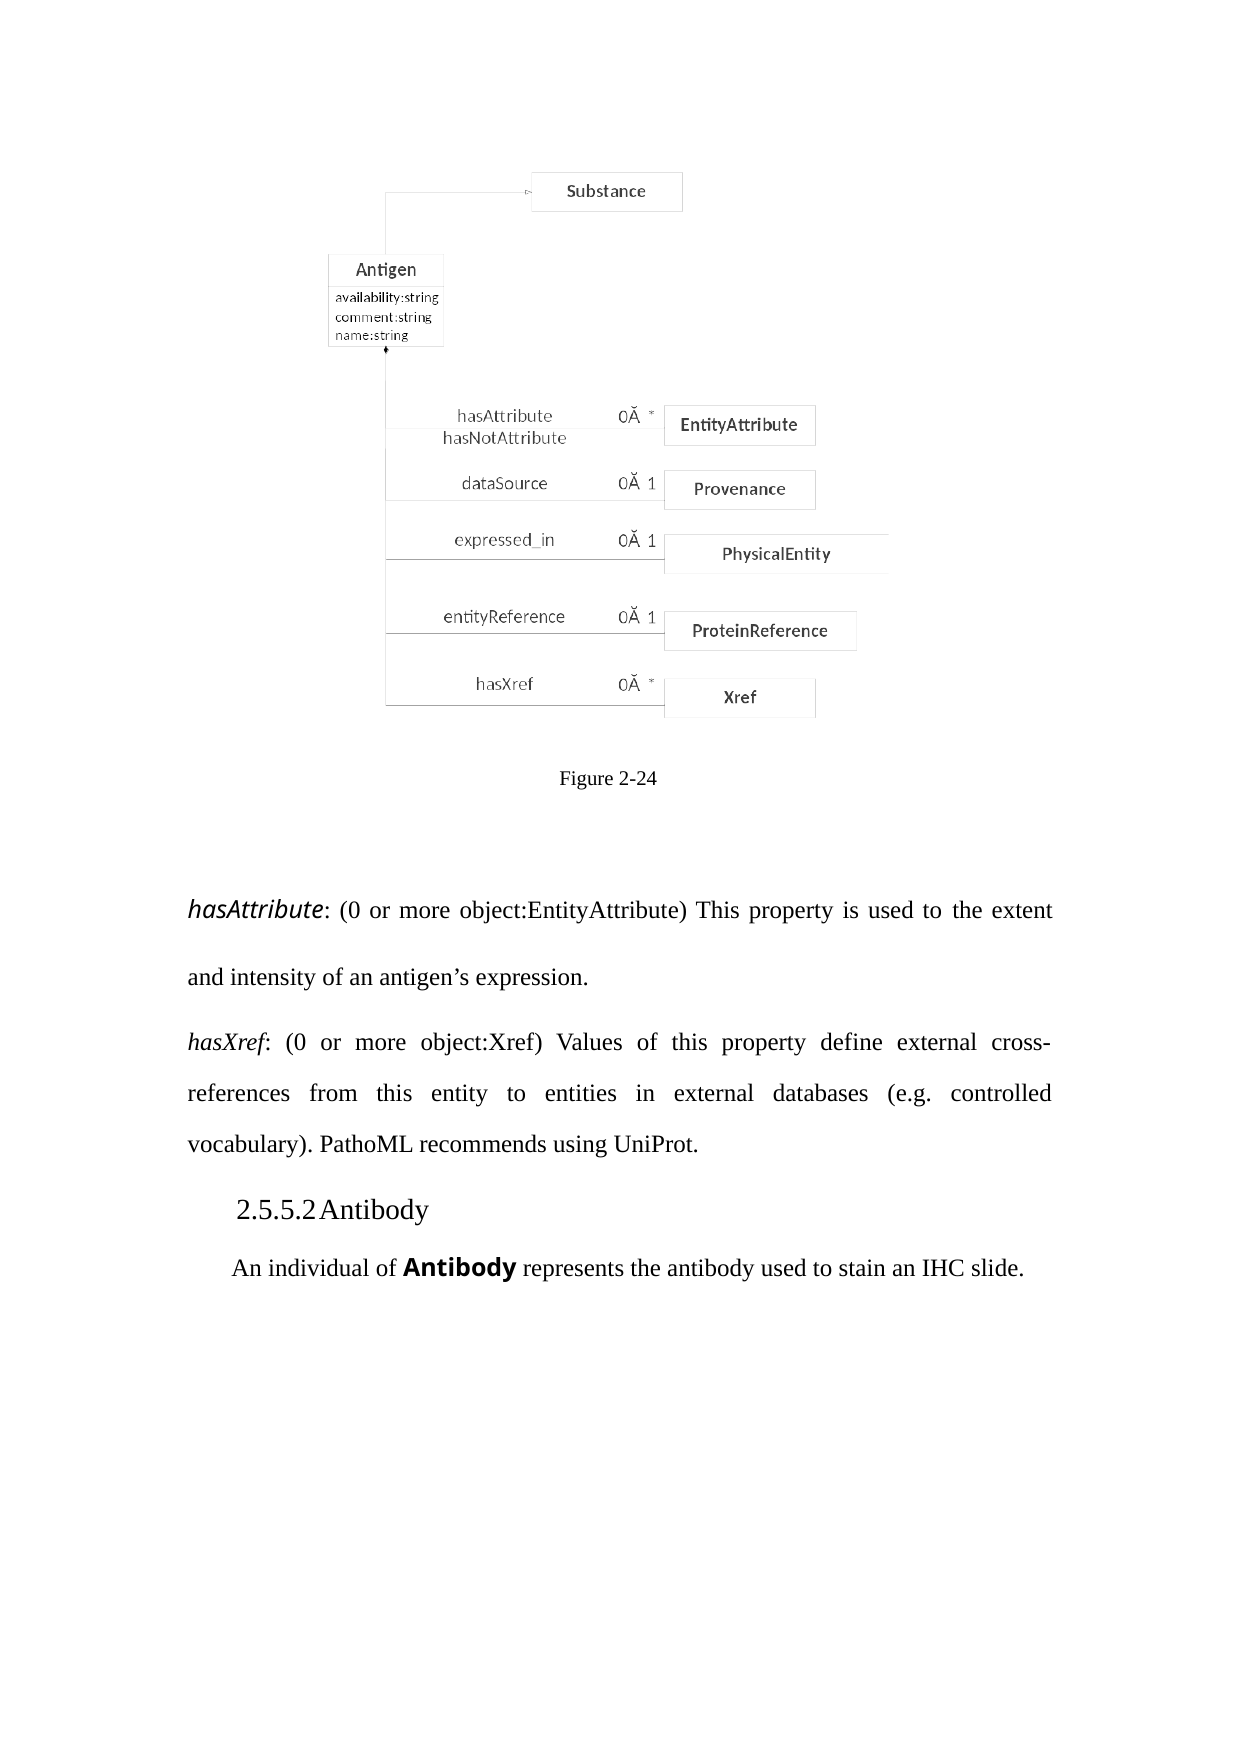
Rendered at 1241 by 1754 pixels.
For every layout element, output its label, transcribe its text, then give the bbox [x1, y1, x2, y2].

subtitle Antibody [236, 1192, 1053, 1226]
text An individual of Antibody represents the antibody used to stain an IHC slide. [187, 1232, 1053, 1300]
text hasAttribute: (0 or more object:EntityAttribute) This property is used to the extent and intensity of an antigen’s expression. [187, 874, 1053, 993]
text hasXref: (0 or more object:Xref) Values of this property define external cross-references from this entity to entities in external databases (e.g. controlled vocabulary). PathoML recommends using UniProt. [187, 1024, 1053, 1160]
